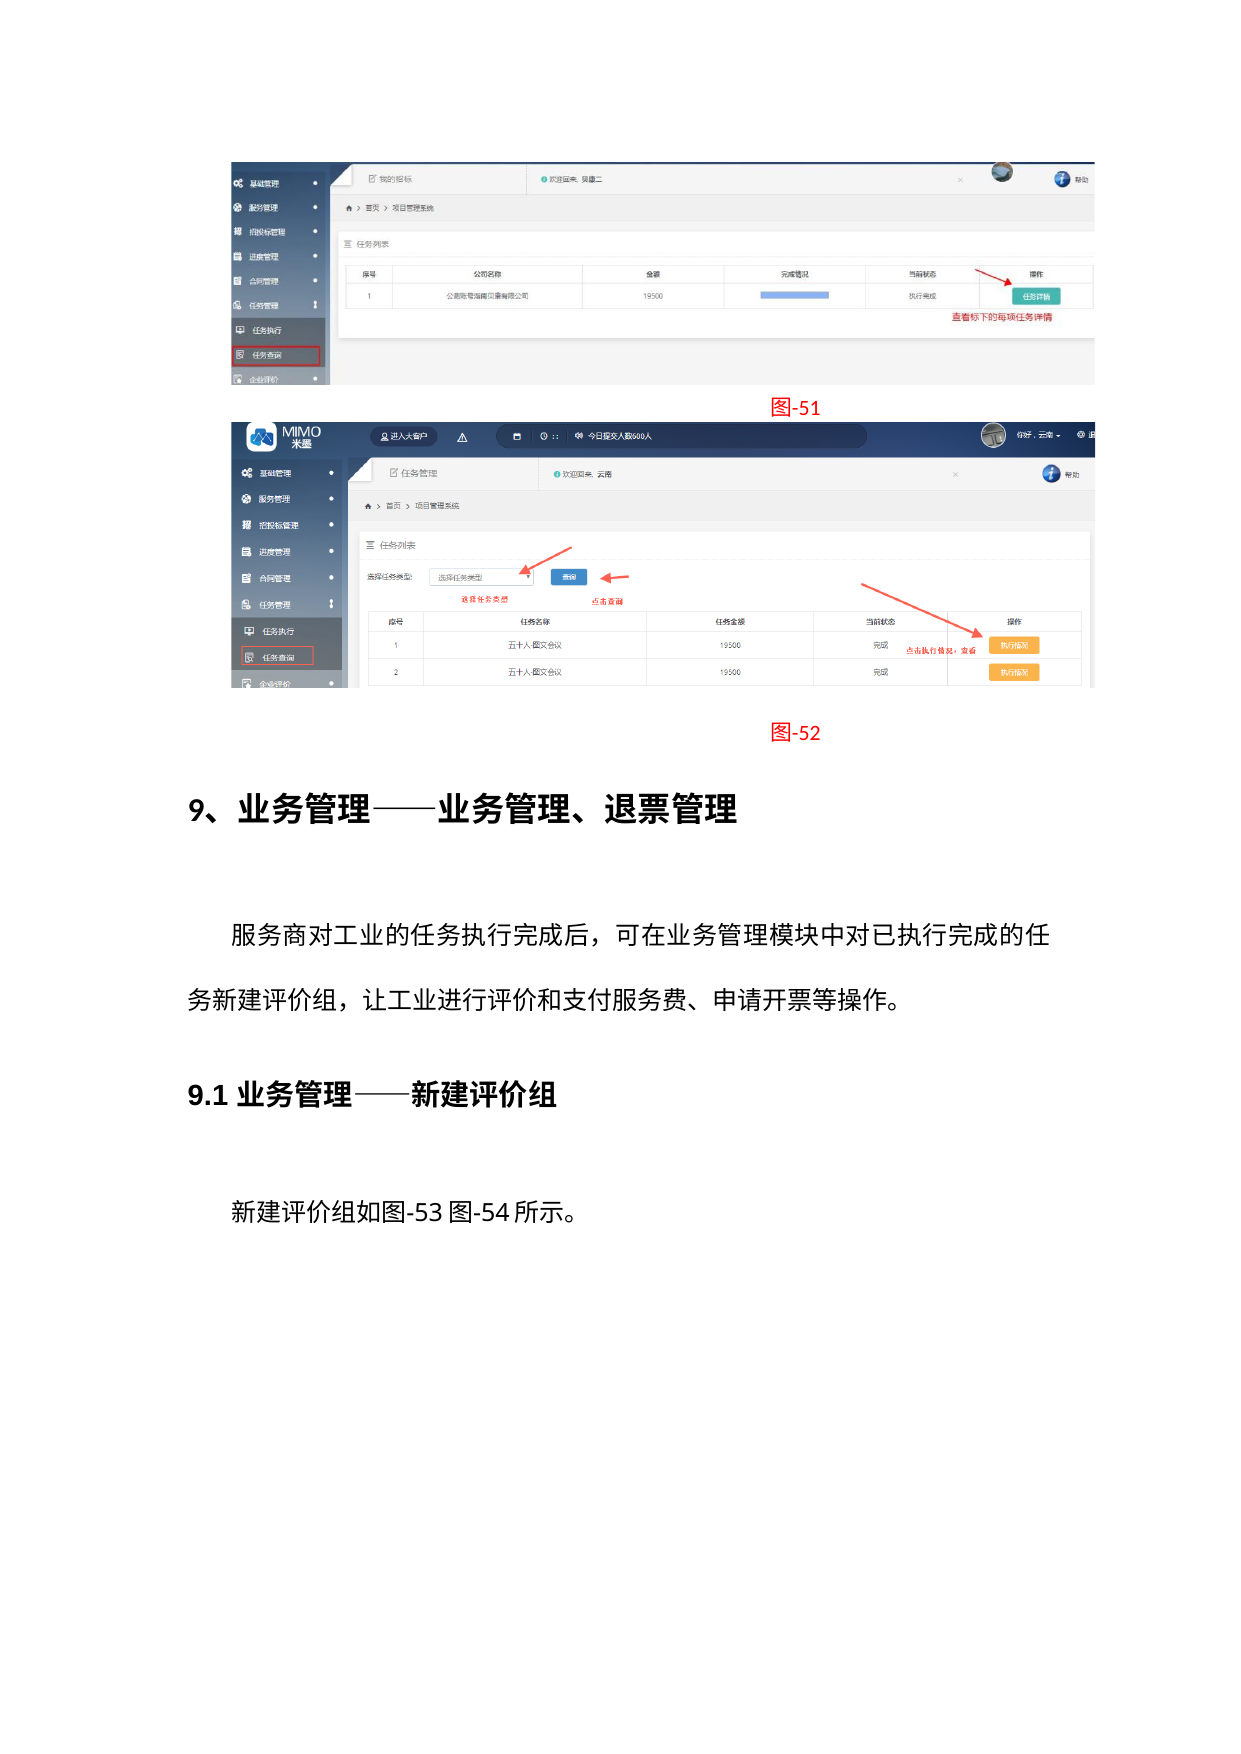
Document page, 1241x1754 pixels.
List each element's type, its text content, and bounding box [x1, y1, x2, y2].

subtitle 9.1 业务管理——新建评价组 [187, 1060, 1053, 1125]
subtitle 业务管理——业务管理、退票管理 [187, 774, 1053, 839]
picture [231, 422, 1096, 688]
list 图-51 [494, 389, 1053, 422]
list 新建评价组如图-53图-54所示。 [187, 1178, 1053, 1243]
list 服务商对工业的任务执行完成后，可在业务管理模块中对已执行完成的任务新建评价组，让工业进行评价和支付服务费、申请开票等操作。 [187, 901, 1053, 1031]
list 图-52 [494, 714, 1053, 747]
picture [231, 162, 1095, 385]
